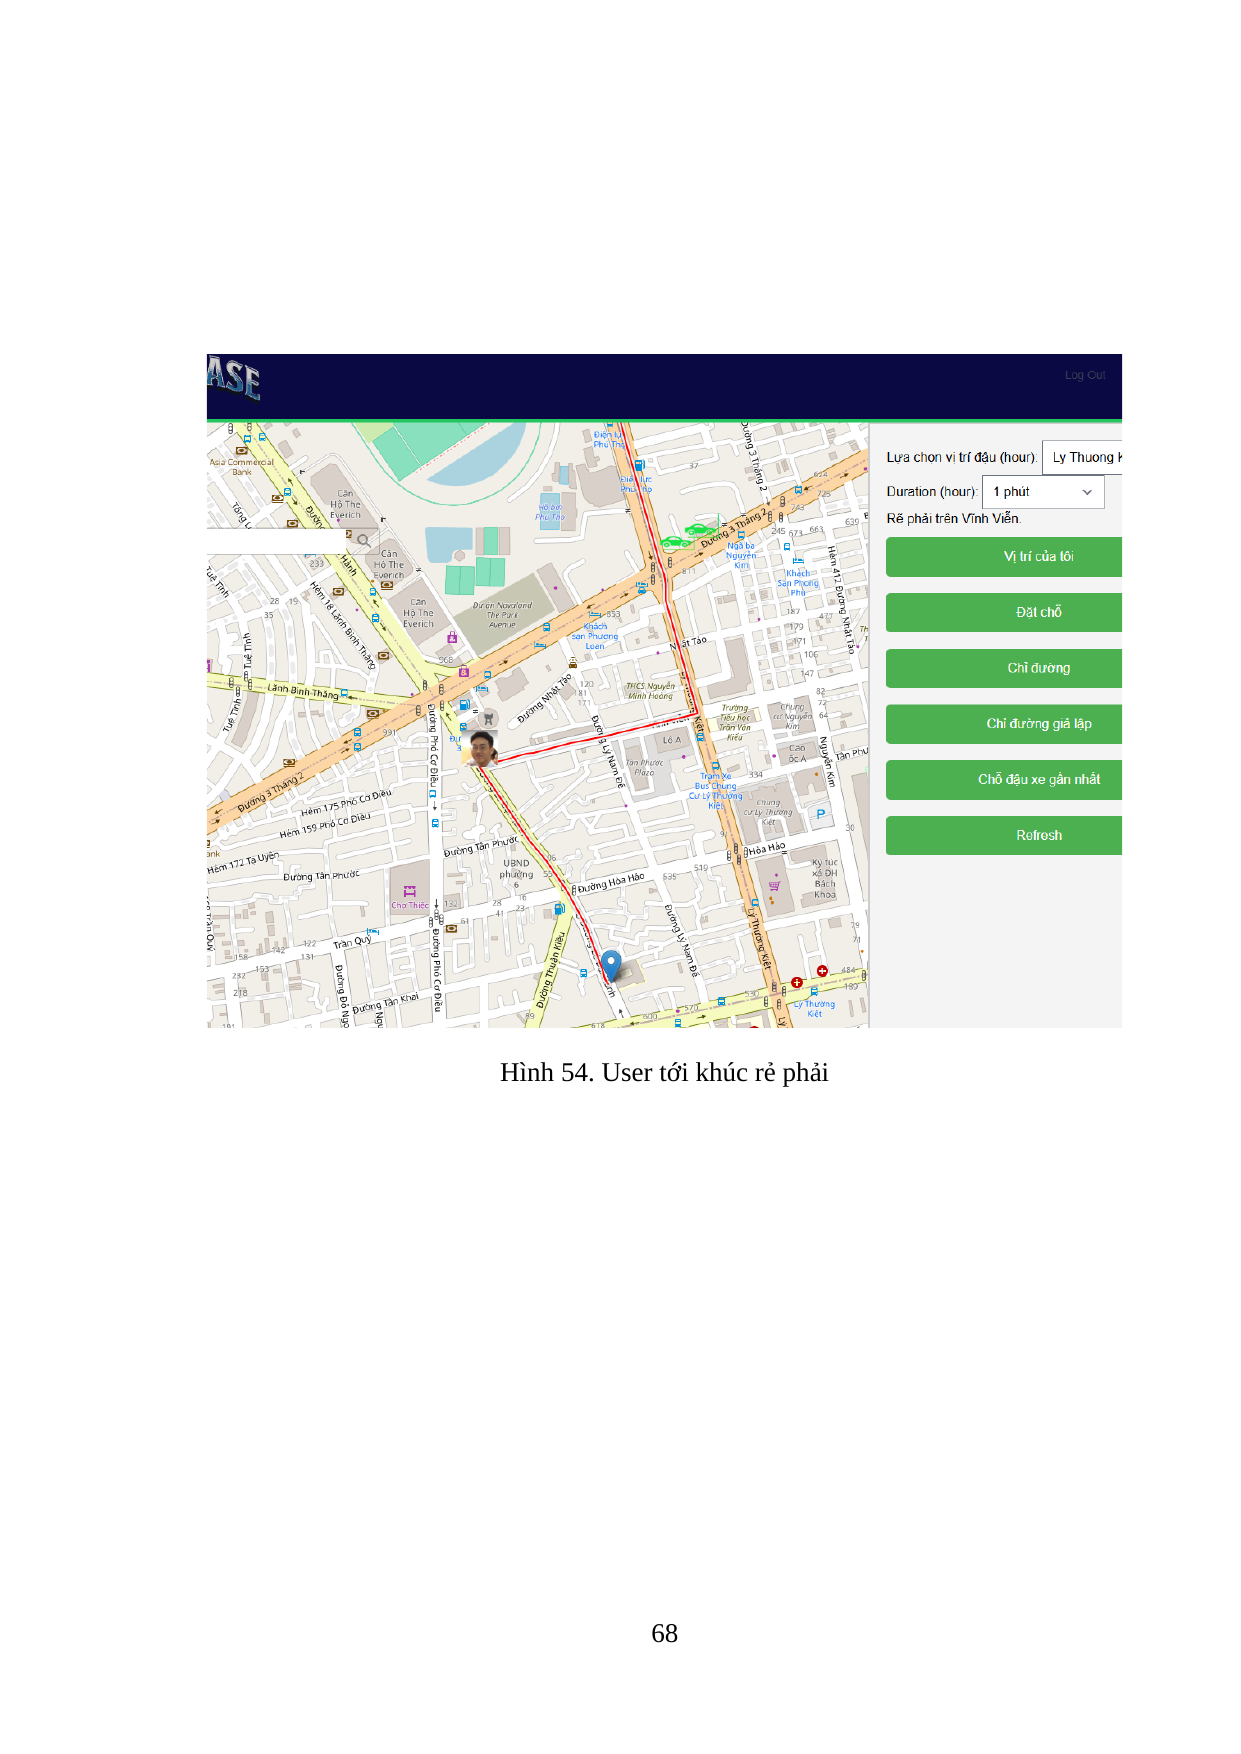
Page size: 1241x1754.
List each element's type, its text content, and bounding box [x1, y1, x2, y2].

text Hình 54. User tới khúc rẻ phải [207, 1056, 1122, 1087]
picture [206, 354, 1123, 1028]
